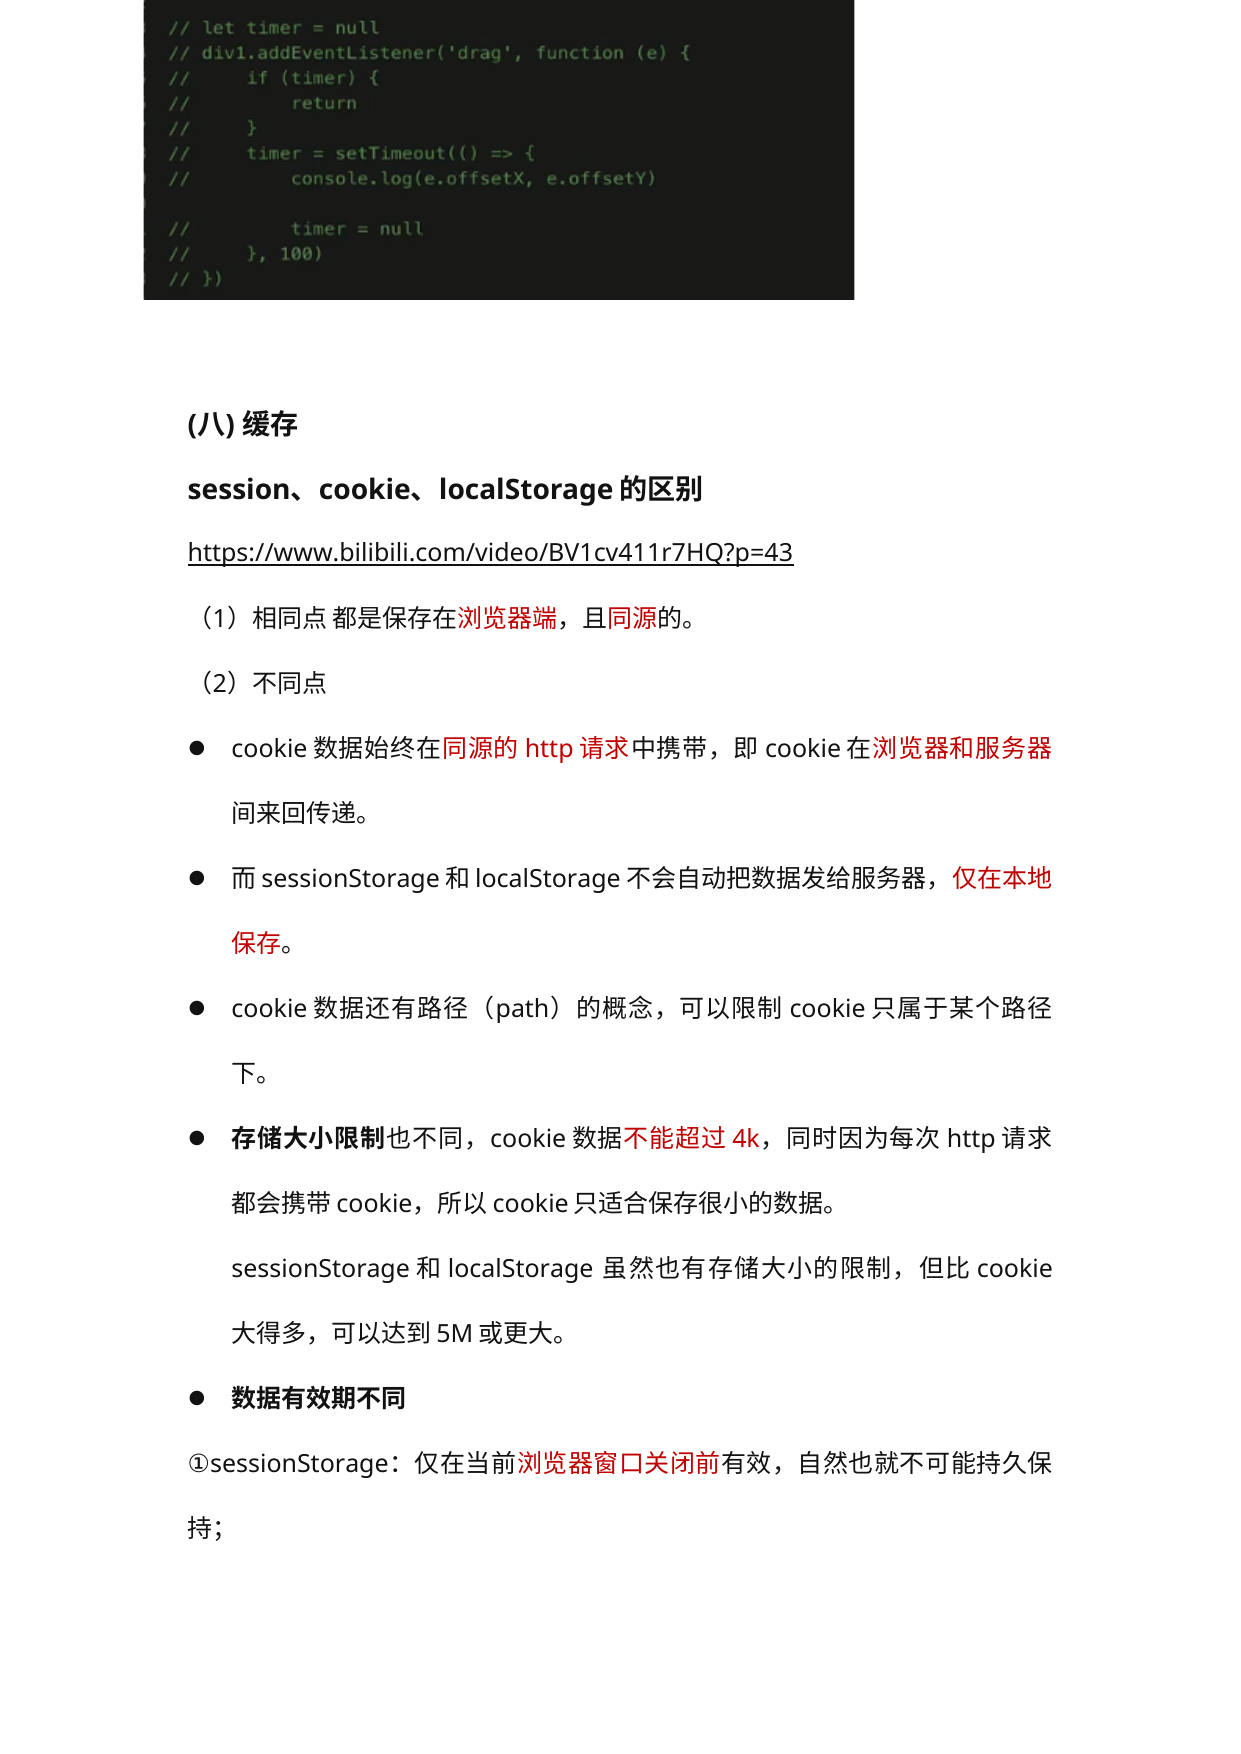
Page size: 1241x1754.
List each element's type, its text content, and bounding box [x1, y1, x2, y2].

list https://www.bilibili.com/video/BV1cv411r7HQ?p=43 [187, 519, 1053, 584]
list cookie数据始终在同源的http请求中携带，即cookie在浏览器和服务器间来回传递。 [187, 714, 1053, 844]
list （2）不同点 [187, 649, 1053, 714]
list session、cookie、localStorage的区别 [187, 454, 1053, 519]
list 而sessionStorage和localStorage不会自动把数据发给服务器，仅在本地保存。 [187, 844, 1053, 974]
list 缓存 [187, 389, 1053, 454]
list （1）相同点 都是保存在浏览器端，且同源的。 [187, 584, 1053, 649]
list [187, 1429, 1053, 1559]
list 数据有效期不同 [187, 1364, 1053, 1429]
list cookie数据还有路径（path）的概念，可以限制cookie只属于某个路径下。 [187, 974, 1053, 1104]
picture [143, 0, 855, 300]
list 存储大小限制也不同，cookie数据不能超过4k，同时因为每次http请求都会携带cookie，所以cookie只适合保存很小的数据。 sessionStorage和localStorage 虽然也有存储大小的限制，但比cookie大得多，可以达到5M或更大。 [187, 1104, 1053, 1364]
